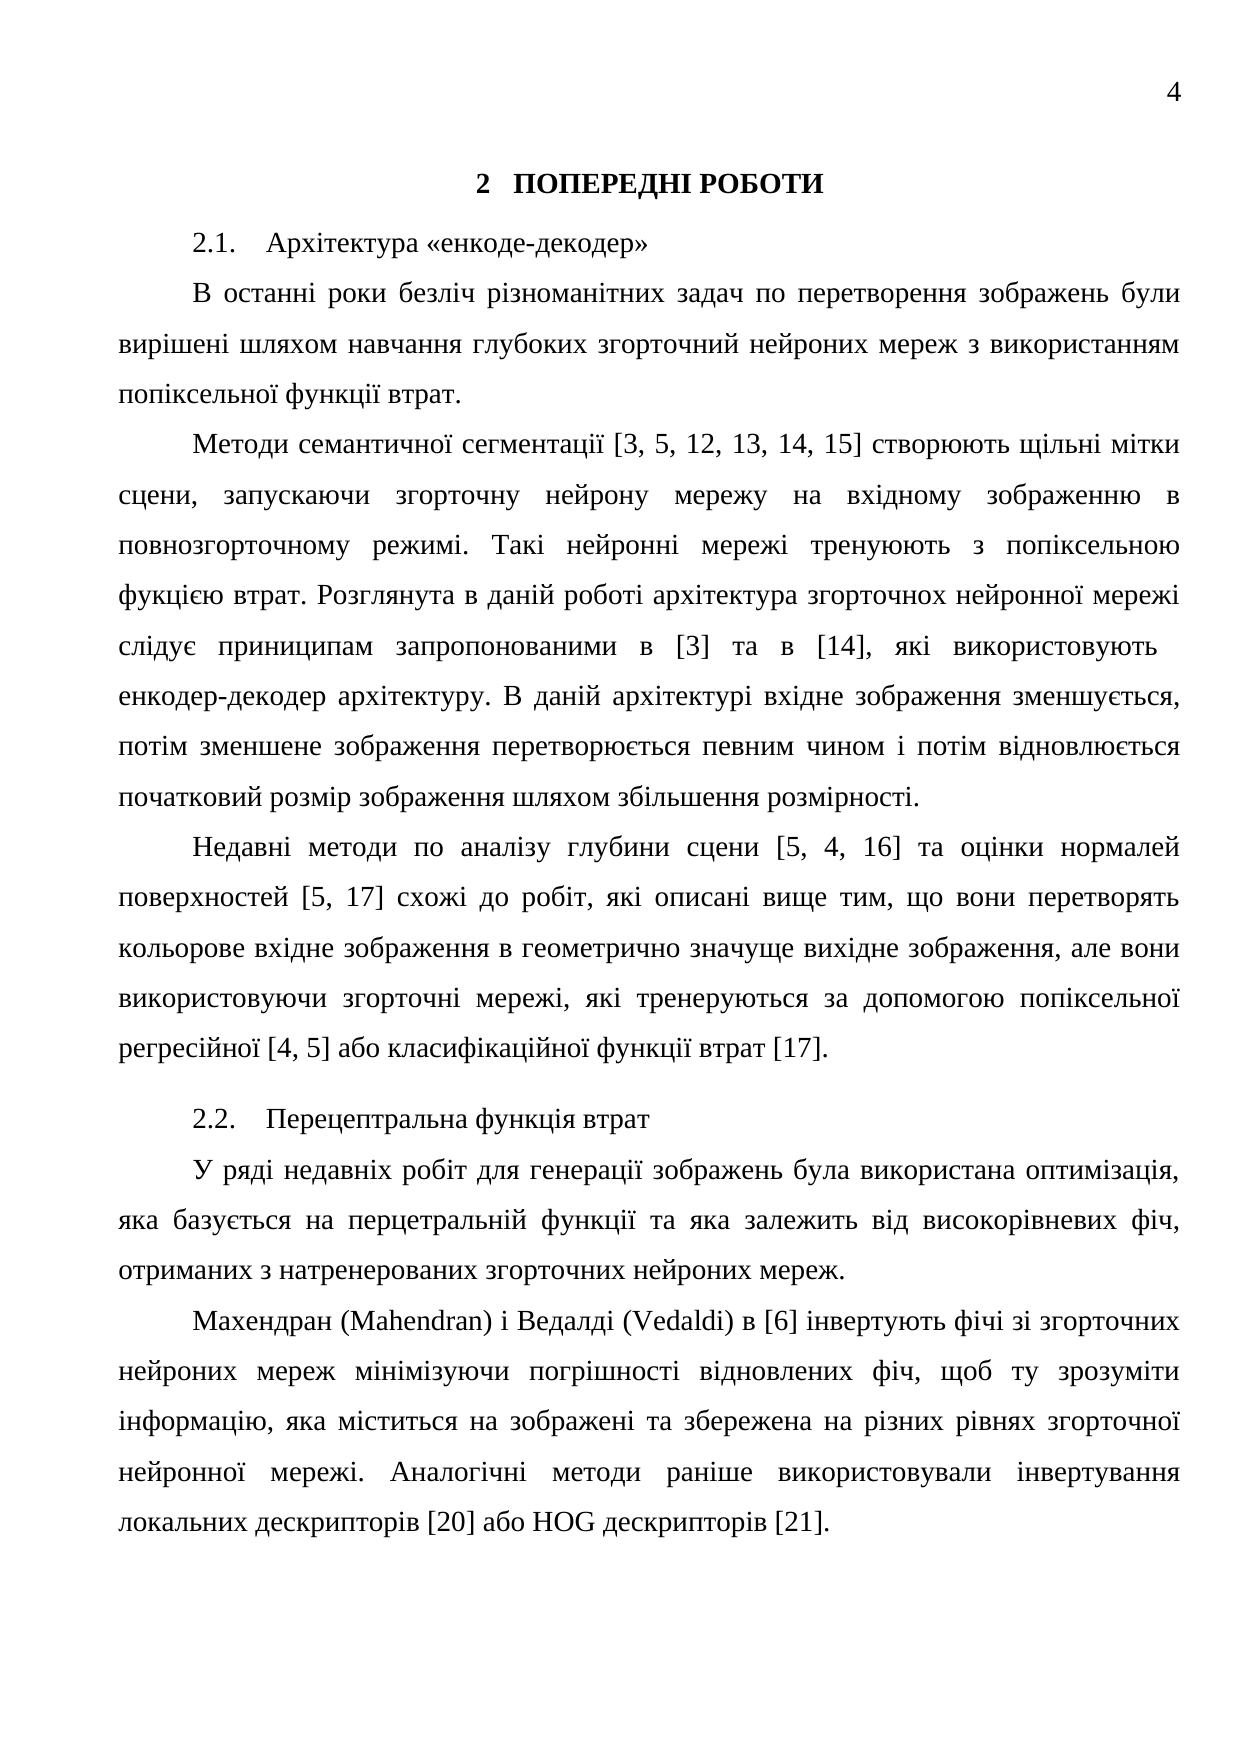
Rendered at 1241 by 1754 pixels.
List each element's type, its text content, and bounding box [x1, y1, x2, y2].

subtitle Попередні роботи [118, 166, 1181, 199]
text У ряді недавніх робіт для генерації зображень була використана оптимізація, яка базується на перцетральній функції та яка залежить від високорівневих фіч, отриманих з натренерованих згорточних нейроних мереж. [118, 1152, 1181, 1286]
subtitle Перецептральна функція втрат [118, 1101, 1181, 1135]
text Методи семантичної сегментації [3, 5, 12, 13, 14, 15] створюють щільні мітки сцени, запускаючи згорточну нейрону мережу на вхідному зображенню в повнозгорточному режимі. Такі нейронні мережі тренуюють з попіксельною фукцією втрат. Розглянута в даній роботі архітектура згорточнох нейронної мережі слідує приниципам запропонованими в [3] та в [14], які використовують енкодер-декодер архітектуру. В даній архітектурі вхідне зображення зменшується, потім зменшене зображення перетворюється певним чином і потім відновлюється початковий розмір зображення шляхом збільшення розмірності. [118, 427, 1181, 812]
text Махендран (Mahendran) і Ведалді (Vedaldi) в [6] інвертують фічі зі згорточних нейроних мереж мінімізуючи погрішності відновлених фіч, щоб ту зрозуміти інформацію, яка міститься на зображені та збережена на різних рівнях згорточної нейронної мережі. Аналогічні методи раніше використовували інвертування локальних дескрипторів [20] або HOG дескрипторів [21]. [118, 1303, 1181, 1537]
text В останні роки безліч різноманітних задач по перетворення зображень були вирішені шляхом навчання глубоких згорточний нейроних мереж з використанням попіксельної функції втрат. [118, 276, 1181, 410]
subtitle Архітектура «енкоде-декодер» [118, 225, 1181, 259]
text Недавні методи по аналізу глубини сцени [5, 4, 16] та оцінки нормалей поверхностей [5, 17] схожі до робіт, які описані вище тим, що вони перетворять кольорове вхідне зображення в геометрично значуще вихідне зображення, але вони використовуючи згорточні мережі, які тренеруються за допомогою попіксельної регресійної [4, 5] або класифікаційної функції втрат [17]. [118, 829, 1181, 1064]
